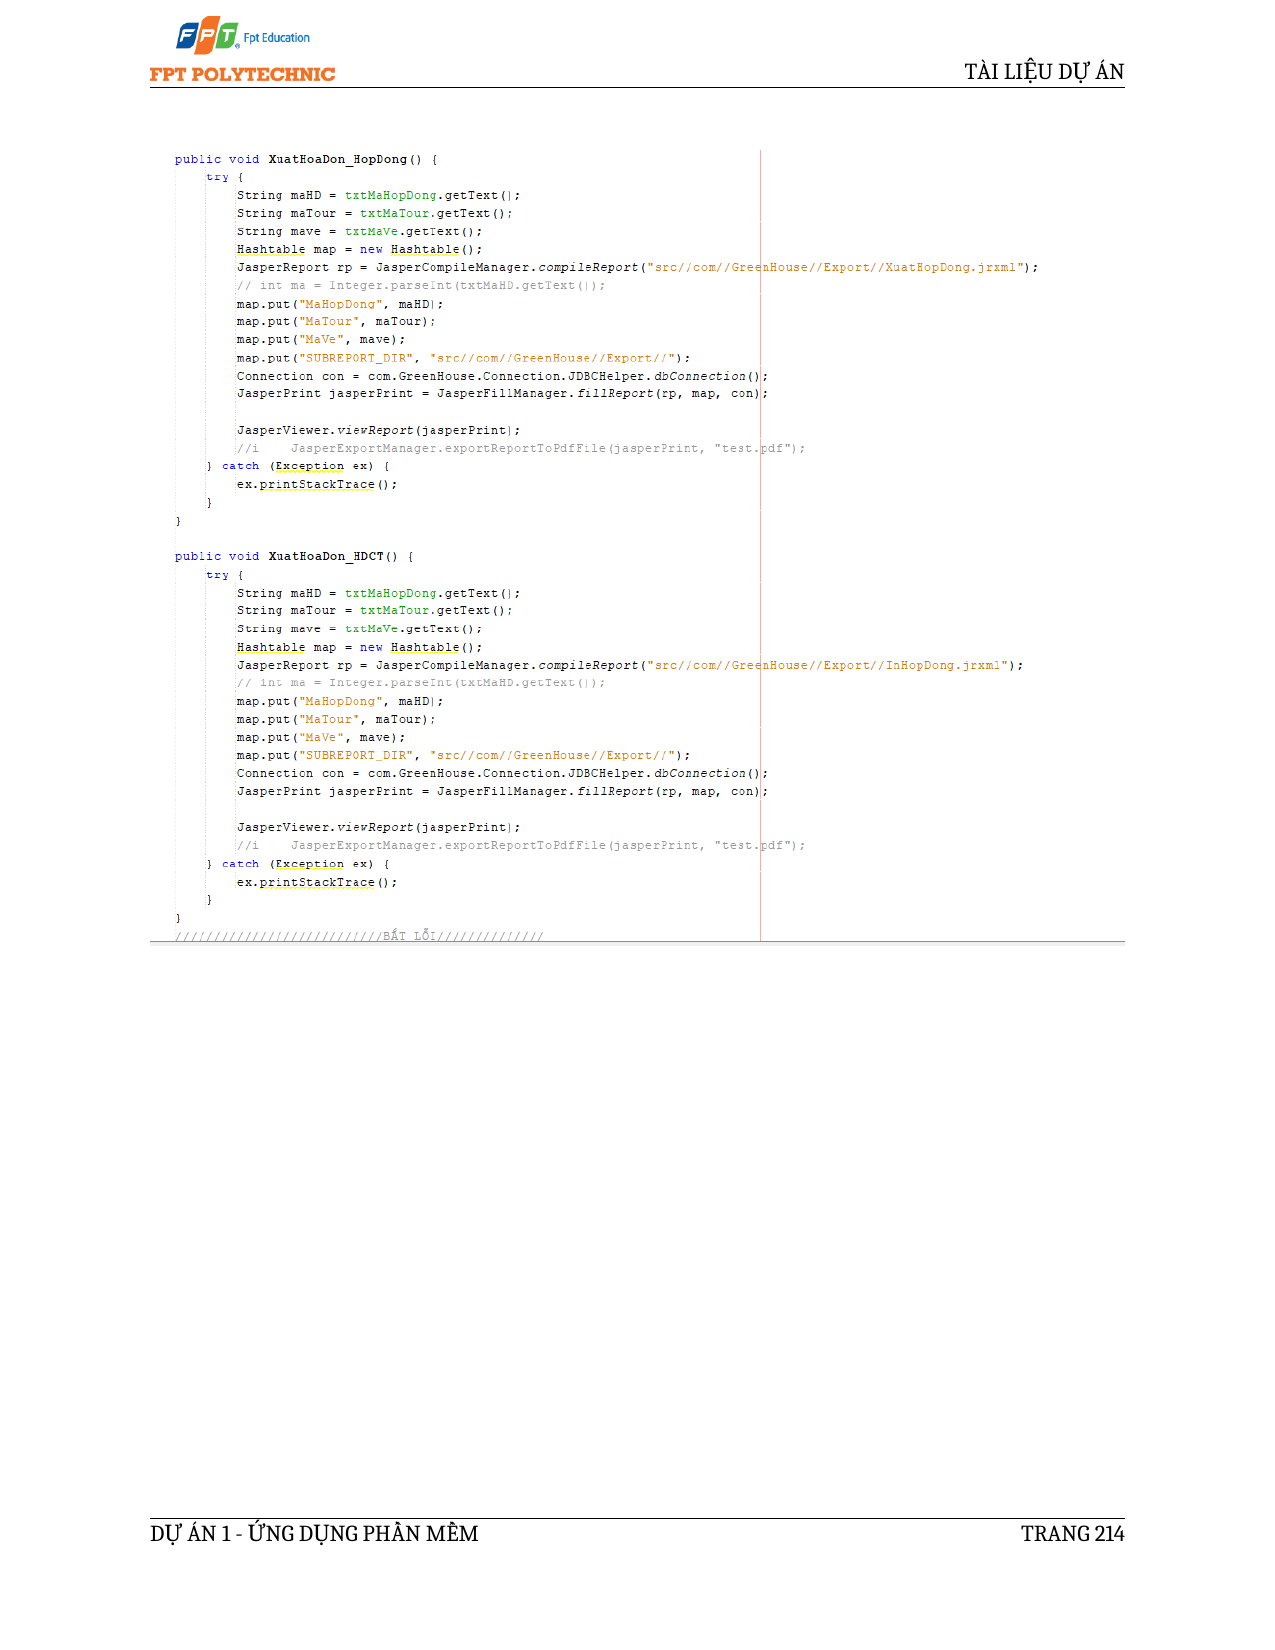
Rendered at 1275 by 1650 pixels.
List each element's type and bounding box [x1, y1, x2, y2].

picture [150, 16, 337, 81]
picture [150, 150, 1125, 946]
